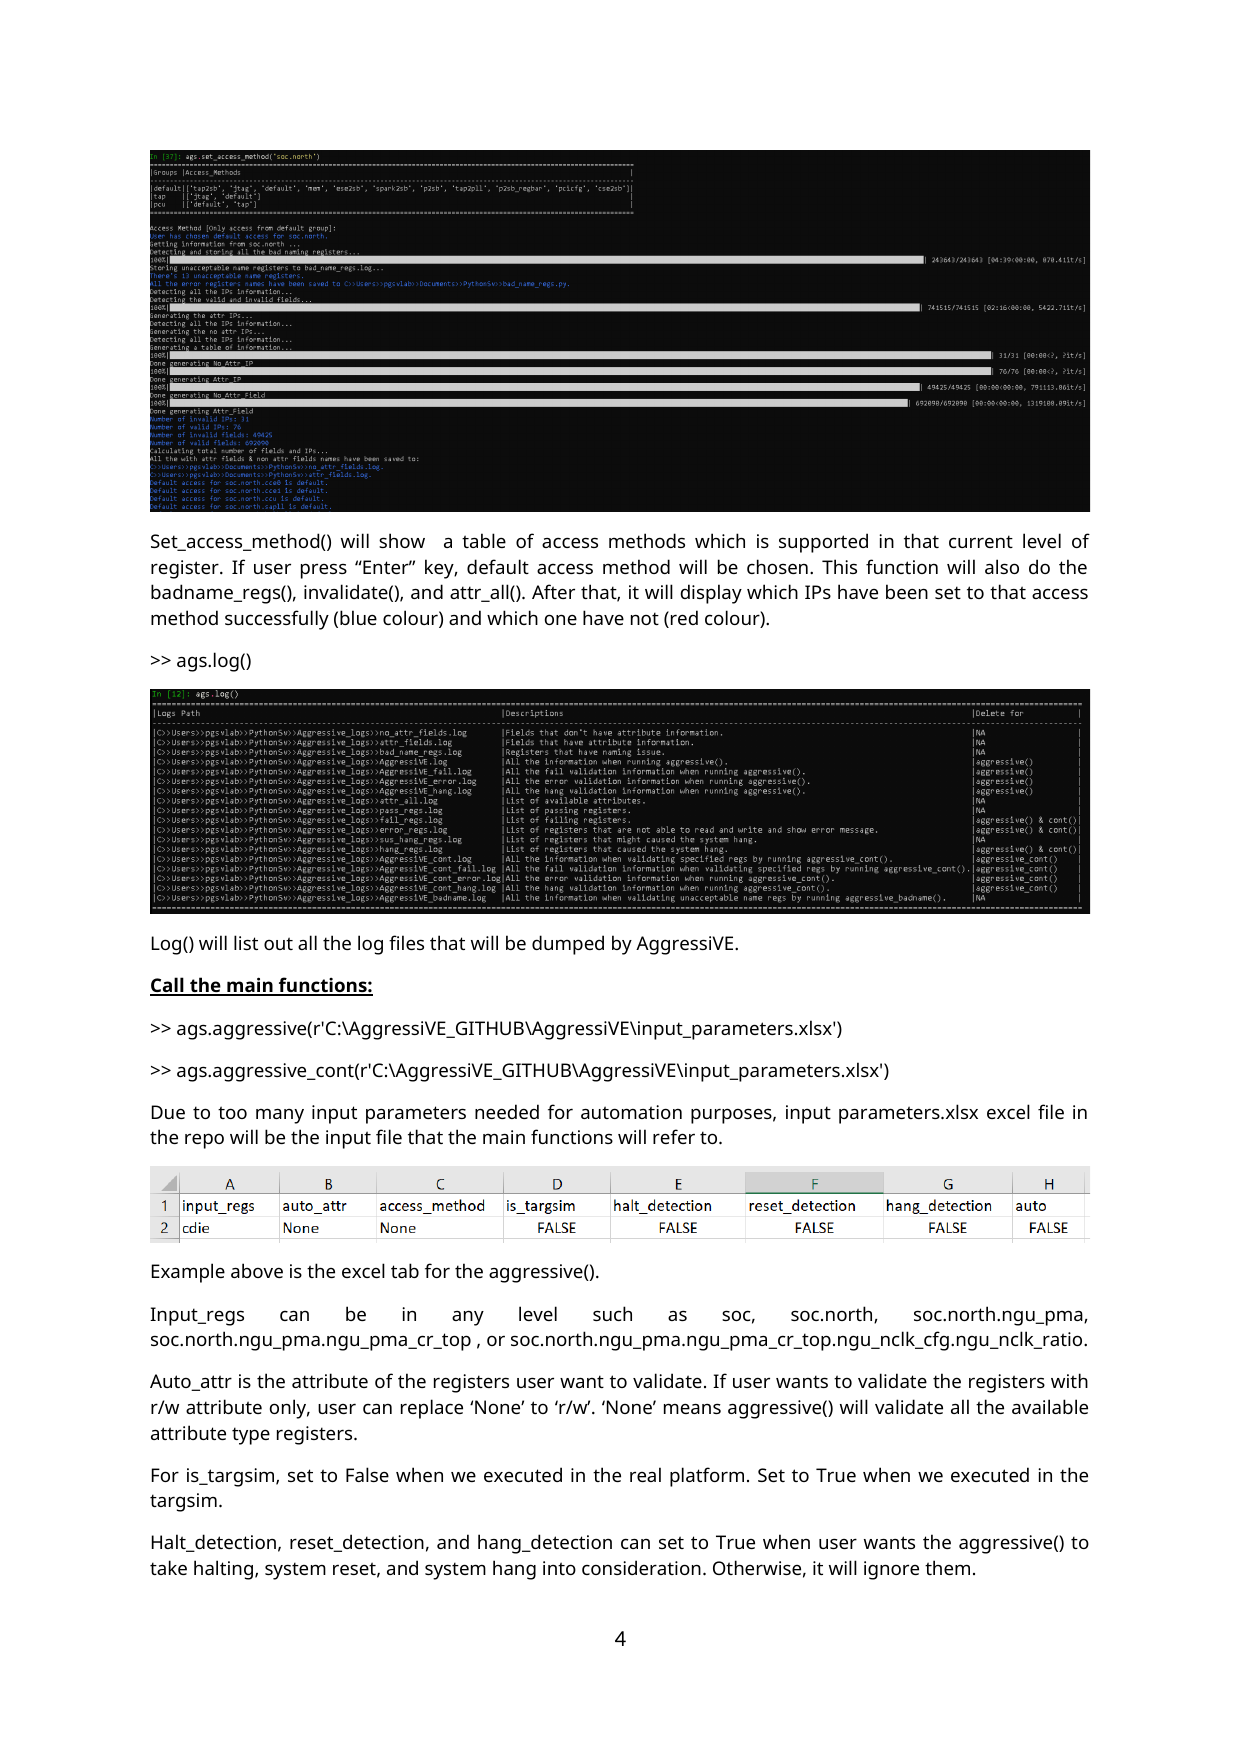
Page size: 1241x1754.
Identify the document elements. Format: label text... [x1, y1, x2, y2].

text Halt_detection, reset_detection, and hang_detection can set to True when user wants the aggressive() to take halting, system reset, and system hang into consideration. Otherwise, it will ignore them. [150, 1530, 1090, 1581]
picture [150, 1166, 1091, 1243]
text Auto_attr is the attribute of the registers user want to validate. If user wants to validate the registers with r/w attribute only, user can replace ‘None’ to ‘r/w’. ‘None’ means aggressive() will validate all the available attribute type registers. [150, 1369, 1090, 1445]
text Call the main functions: [150, 973, 1090, 998]
text Example above is the excel tab for the aggressive(). [150, 1259, 1090, 1284]
text >> ags.log() [150, 647, 1090, 673]
text >> ags.aggressive(r'C:\AggressiVE_GITHUB\AggressiVE\input_parameters.xlsx') [150, 1015, 1090, 1040]
text Set_access_method() will show a table of access methods which is supported in that current level of register. If user press “Enter” key, default access method will be chosen. This function will also do the badname_regs(), invalidate(), and attr_all(). After that, it will display which IPs have been set to that access method successfully (blue colour) and which one have not (red colour). [150, 528, 1090, 631]
text >> ags.aggressive_cont(r'C:\AggressiVE_GITHUB\AggressiVE\input_parameters.xlsx') [150, 1057, 1090, 1082]
picture [150, 689, 1091, 914]
text Log() will list out all the log files that will be dumped by AggressiVE. [150, 930, 1090, 956]
picture [150, 150, 1091, 512]
text For is_targsim, set to False when we executed in the real platform. Set to True when we executed in the targsim. [150, 1462, 1090, 1513]
text Due to too many input parameters needed for automation purposes, input parameters.xlsx excel file in the repo will be the input file that the main functions will refer to. [150, 1099, 1090, 1150]
text Input_regs can be in any level such as soc, soc.north, soc.north.ngu_pma, soc.north.ngu_pma.ngu_pma_cr_top , or soc.north.ngu_pma.ngu_pma_cr_top.ngu_nclk_cfg.ngu_nclk_ratio. [150, 1301, 1090, 1352]
